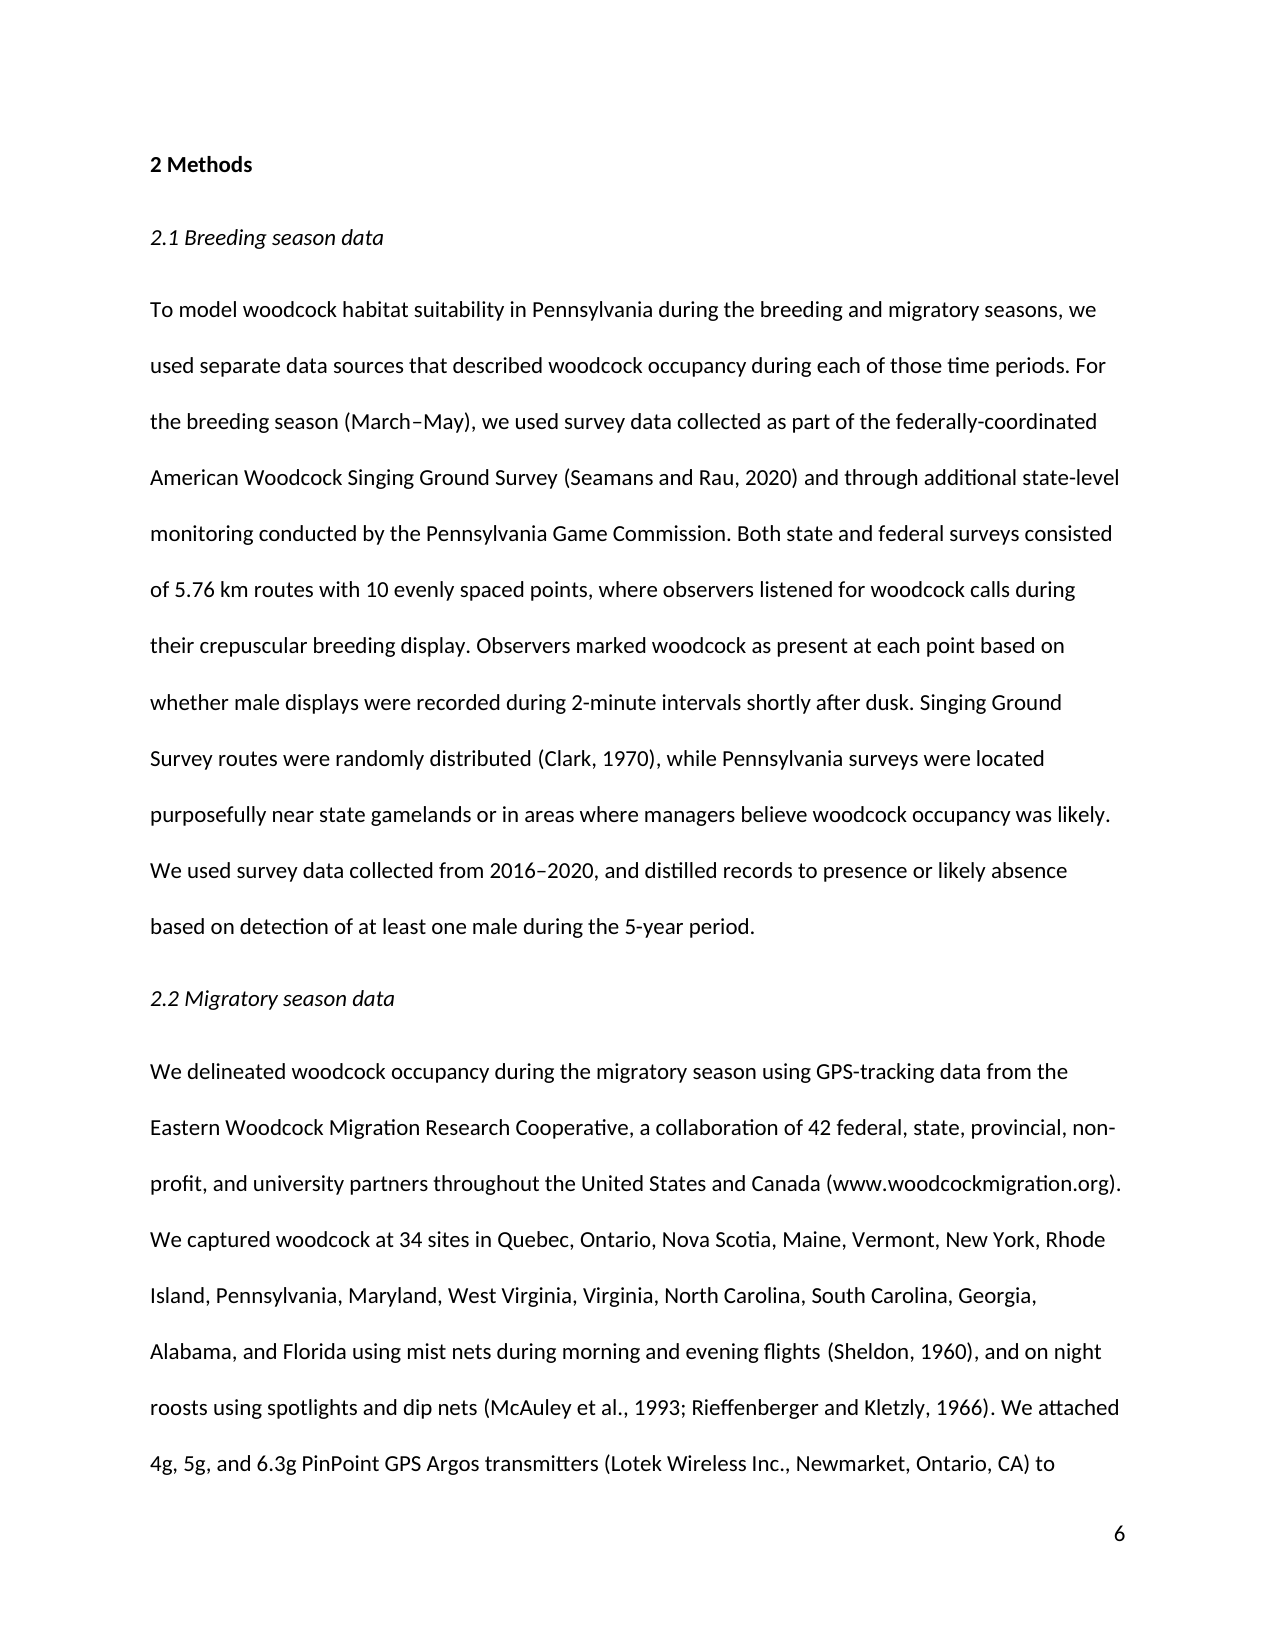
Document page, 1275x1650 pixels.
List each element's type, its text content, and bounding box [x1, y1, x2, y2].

text 2.2 Migratory season data [150, 984, 1125, 1013]
text To model woodcock habitat suitability in Pennsylvania during the breeding and migratory seasons, we used separate data sources that described woodcock occupancy during each of those time periods. For the breeding season (March–May), we used survey data collected as part of the federally-coordinated American Woodcock Singing Ground Survey (Seamans and Rau, 2020) and through additional state-level monitoring conducted by the Pennsylvania Game Commission. Both state and federal surveys consisted of 5.76 km routes with 10 evenly spaced points, where observers listened for woodcock calls during their crepuscular breeding display. Observers marked woodcock as present at each point based on whether male displays were recorded during 2-minute intervals shortly after dusk. Singing Ground Survey routes were randomly distributed (Clark, 1970), while Pennsylvania surveys were located purposefully near state gamelands or in areas where managers believe woodcock occupancy was likely. We used survey data collected from 2016–2020, and distilled records to presence or likely absence based on detection of at least one male during the 5-year period. [150, 295, 1125, 940]
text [150, 1057, 1125, 1478]
text 2.1 Breeding season data [150, 223, 1125, 251]
text 2 Methods [150, 150, 1125, 178]
